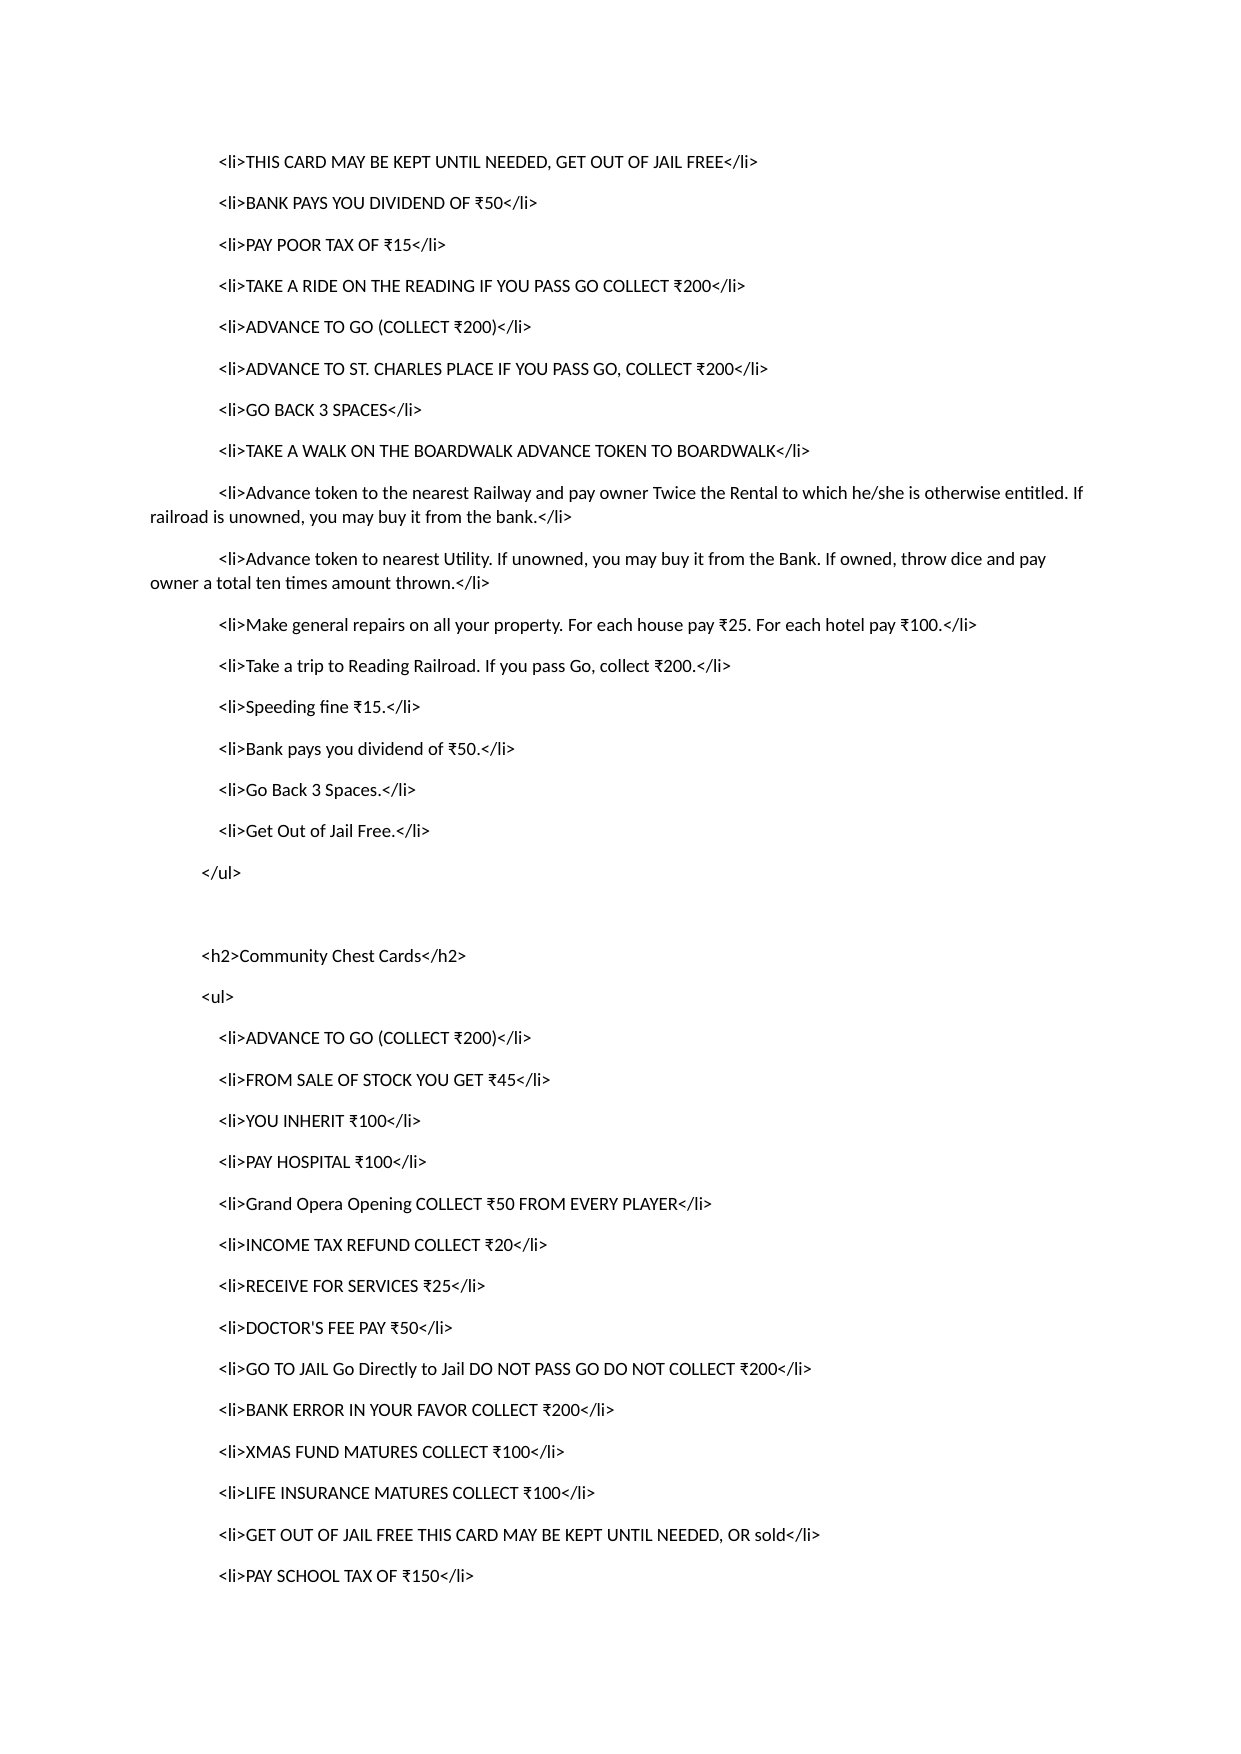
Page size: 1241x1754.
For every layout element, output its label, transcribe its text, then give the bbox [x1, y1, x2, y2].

text </ul> [150, 861, 1090, 884]
text <li>Bank pays you dividend of ₹50.</li> [150, 737, 1090, 760]
text <li>GO TO JAIL Go Directly to Jail DO NOT PASS GO DO NOT COLLECT ₹200</li> [150, 1357, 1090, 1380]
text <li>LIFE INSURANCE MATURES COLLECT ₹100</li> [150, 1481, 1090, 1504]
text <li>GET OUT OF JAIL FREE THIS CARD MAY BE KEPT UNTIL NEEDED, OR sold</li> [150, 1523, 1090, 1546]
text <li>Grand Opera Opening COLLECT ₹50 FROM EVERY PLAYER</li> [150, 1192, 1090, 1215]
text <li>FROM SALE OF STOCK YOU GET ₹45</li> [150, 1068, 1090, 1091]
text <li>ADVANCE TO GO (COLLECT ₹200)</li> [150, 1026, 1090, 1049]
text <li>BANK ERROR IN YOUR FAVOR COLLECT ₹200</li> [150, 1399, 1090, 1422]
text <li>ADVANCE TO ST. CHARLES PLACE IF YOU PASS GO, COLLECT ₹200</li> [150, 357, 1090, 380]
text <li>Get Out of Jail Free.</li> [150, 820, 1090, 843]
text <li>Advance token to nearest Utility. If unowned, you may buy it from the Bank. If owned, throw dice and pay owner a total ten times amount thrown.</li> [150, 547, 1090, 594]
text <li>YOU INHERIT ₹100</li> [150, 1109, 1090, 1132]
text <li>PAY SCHOOL TAX OF ₹150</li> [150, 1564, 1090, 1587]
text <h2>Community Chest Cards</h2> [150, 944, 1090, 967]
text <li>PAY POOR TAX OF ₹15</li> [150, 233, 1090, 256]
text <li>ADVANCE TO GO (COLLECT ₹200)</li> [150, 315, 1090, 338]
text <li>RECEIVE FOR SERVICES ₹25</li> [150, 1274, 1090, 1297]
text <li>Take a trip to Reading Railroad. If you pass Go, collect ₹200.</li> [150, 654, 1090, 677]
text <li>Speeding fine ₹15.</li> [150, 696, 1090, 718]
text <li>Advance token to the nearest Railway and pay owner Twice the Rental to which he/she is otherwise entitled. If railroad is unowned, you may buy it from the bank.</li> [150, 481, 1090, 528]
text <li>BANK PAYS YOU DIVIDEND OF ₹50</li> [150, 191, 1090, 214]
text <li>DOCTOR'S FEE PAY ₹50</li> [150, 1316, 1090, 1339]
text <li>Make general repairs on all your property. For each house pay ₹25. For each hotel pay ₹100.</li> [150, 613, 1090, 636]
text <li>PAY HOSPITAL ₹100</li> [150, 1151, 1090, 1173]
text <li>Go Back 3 Spaces.</li> [150, 778, 1090, 801]
text <li>INCOME TAX REFUND COLLECT ₹20</li> [150, 1233, 1090, 1256]
text <li>TAKE A RIDE ON THE READING IF YOU PASS GO COLLECT ₹200</li> [150, 274, 1090, 297]
text <li>GO BACK 3 SPACES</li> [150, 398, 1090, 421]
text <ul> [150, 985, 1090, 1008]
text <li>THIS CARD MAY BE KEPT UNTIL NEEDED, GET OUT OF JAIL FREE</li> [150, 150, 1090, 173]
text <li>TAKE A WALK ON THE BOARDWALK ADVANCE TOKEN TO BOARDWALK</li> [150, 439, 1090, 462]
text <li>XMAS FUND MATURES COLLECT ₹100</li> [150, 1440, 1090, 1463]
